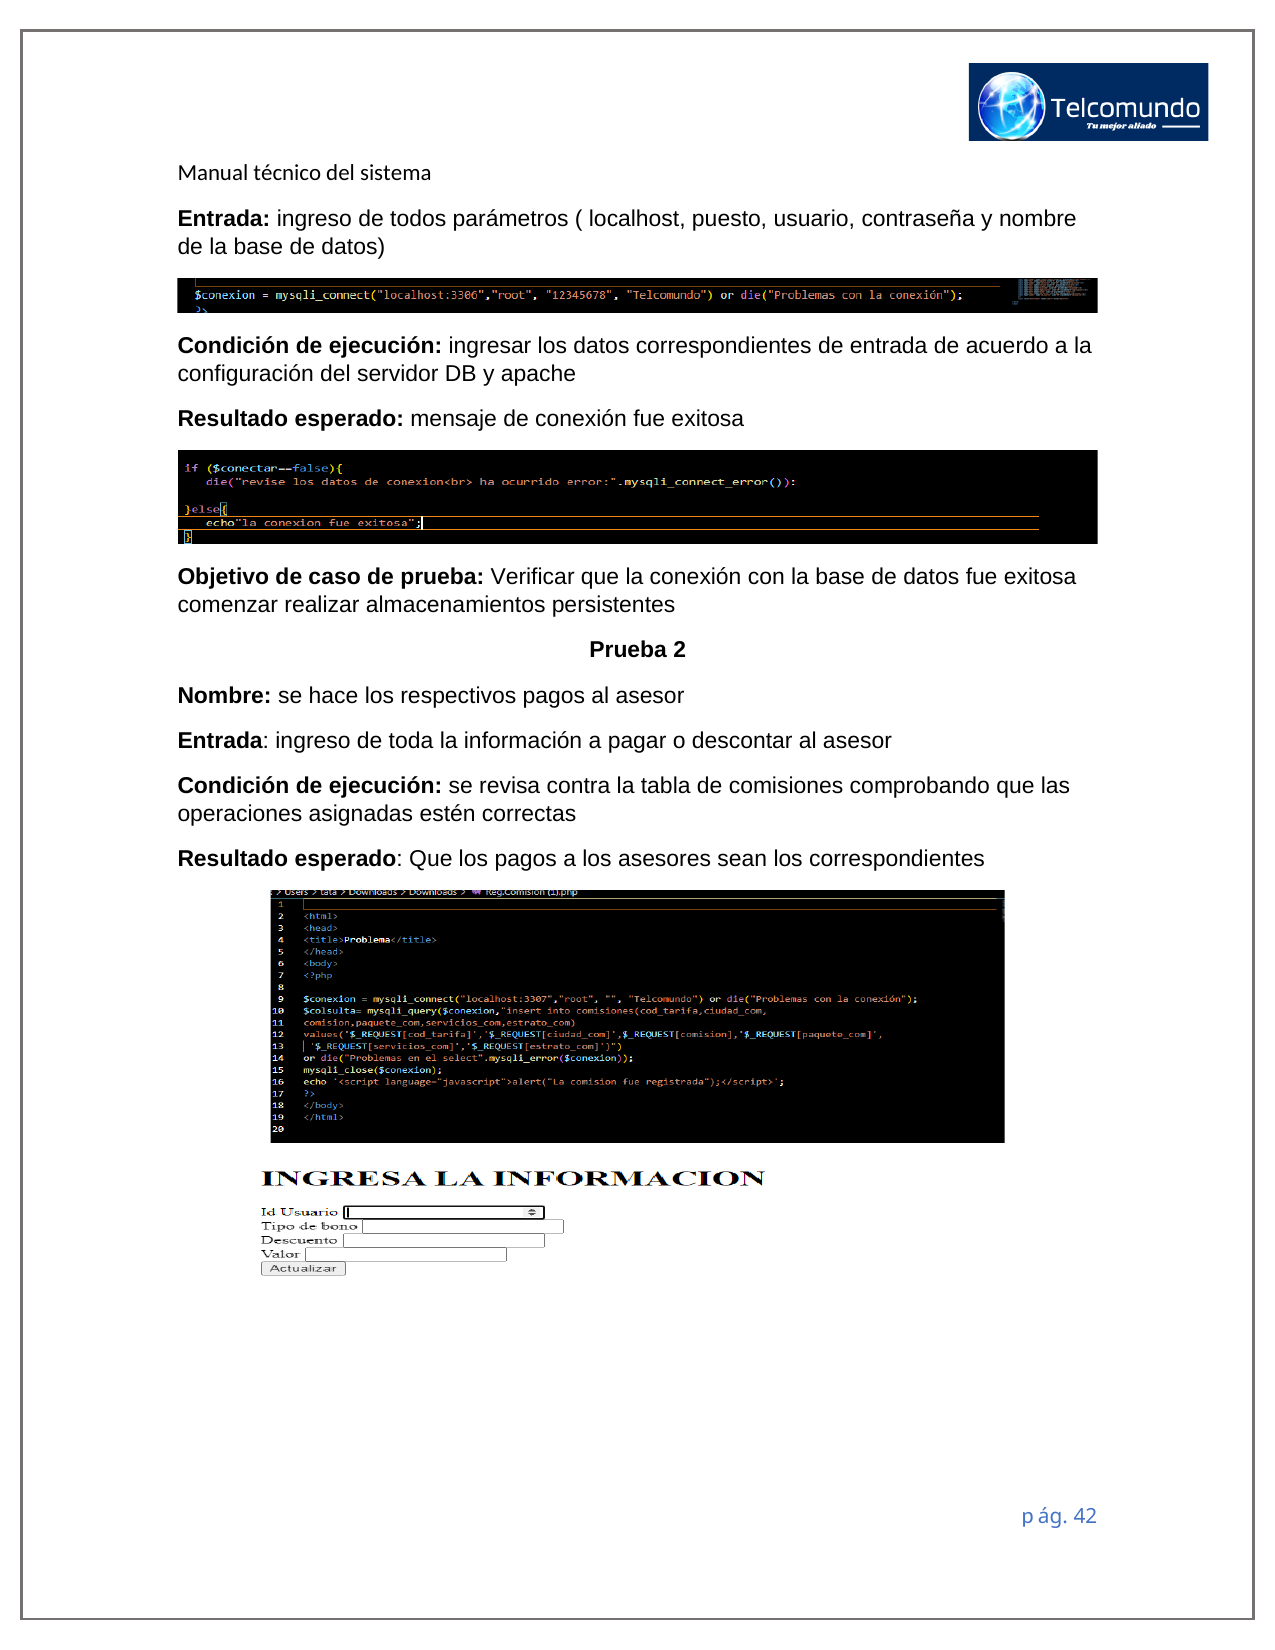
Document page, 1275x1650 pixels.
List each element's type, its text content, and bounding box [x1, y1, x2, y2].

text Entrada: ingreso de todos parámetros ( localhost, puesto, usuario, contraseña y nombre de la base de datos) [177, 204, 1098, 259]
text Condición de ejecución: se revisa contra la tabla de comisiones comprobando que las operaciones asignadas estén correctas [177, 772, 1098, 827]
picture [968, 63, 1209, 141]
picture [177, 450, 1098, 544]
picture [252, 1161, 1023, 1351]
picture [177, 278, 1098, 313]
text Prueba 2 [177, 636, 1098, 663]
picture [270, 890, 1005, 1143]
text Resultado esperado: mensaje de conexión fue exitosa [177, 405, 1098, 432]
text Objetivo de caso de prueba: Verificar que la conexión con la base de datos fue exitosa comenzar realizar almacenamientos persistentes [177, 563, 1098, 618]
text Resultado esperado: Que los pagos a los asesores sean los correspondientes [177, 845, 1098, 872]
text Nombre: se hace los respectivos pagos al asesor [177, 682, 1098, 708]
text Condición de ejecución: ingresar los datos correspondientes de entrada de acuerdo a la configuración del servidor DB y apache [177, 332, 1098, 387]
text Entrada: ingreso de toda la información a pagar o descontar al asesor [177, 727, 1098, 753]
